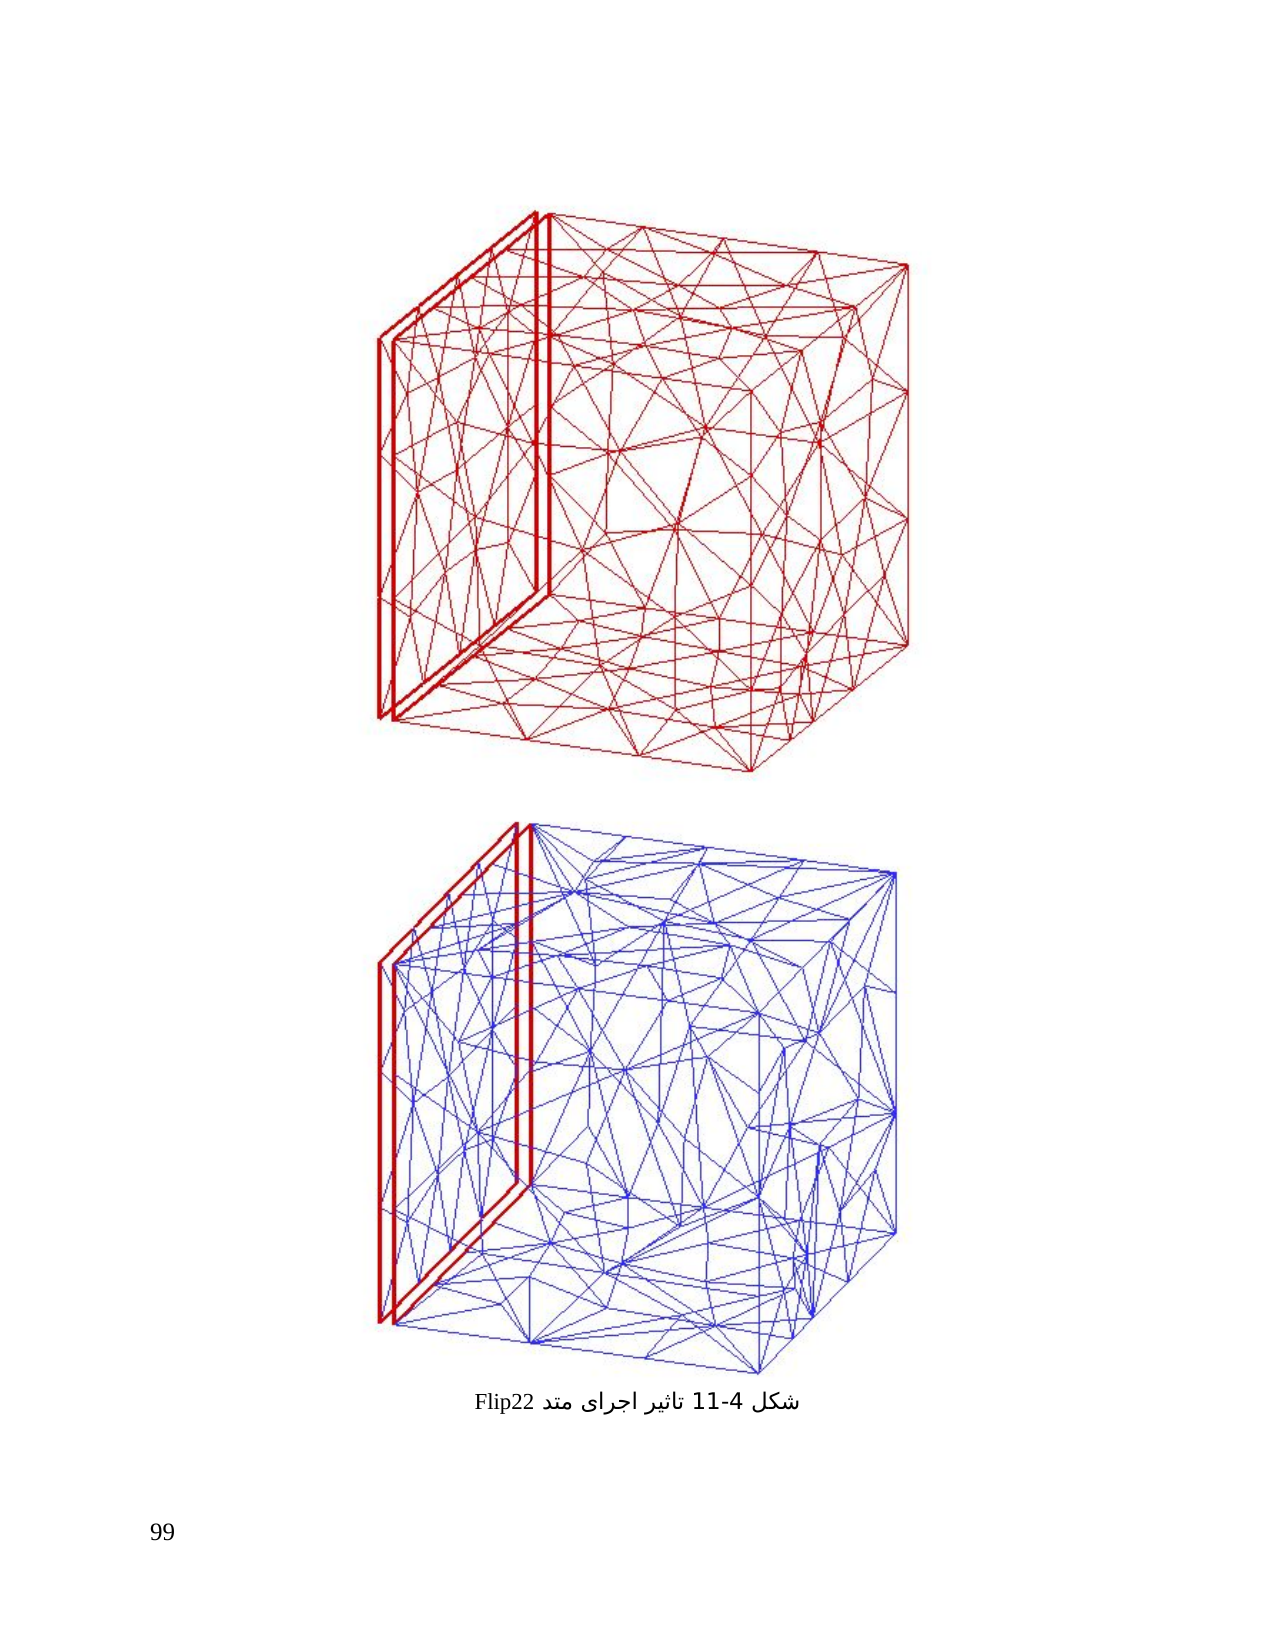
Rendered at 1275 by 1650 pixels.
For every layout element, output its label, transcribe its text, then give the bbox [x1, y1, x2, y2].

text شکل 4-11 تاثیر اجرای متد Flip22 [150, 1388, 1125, 1415]
picture [313, 183, 962, 1389]
